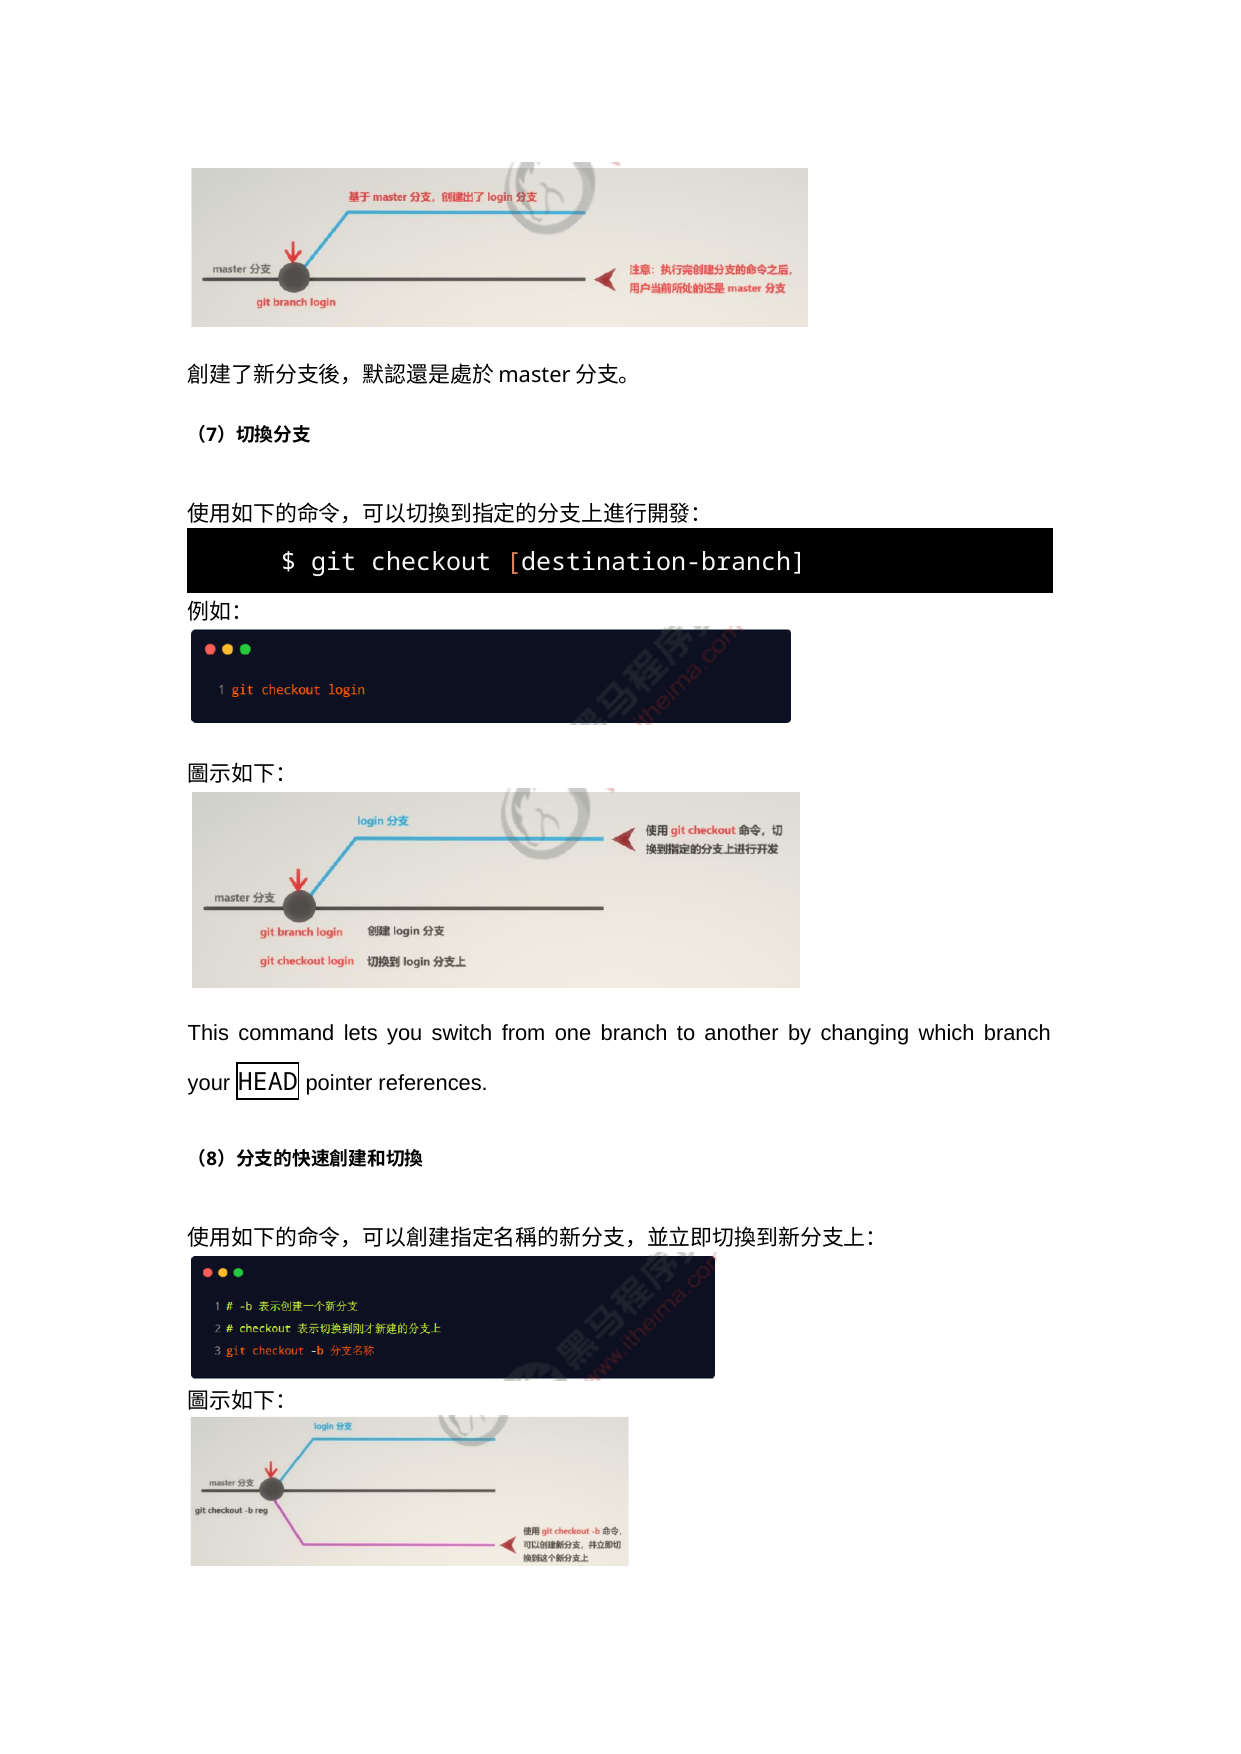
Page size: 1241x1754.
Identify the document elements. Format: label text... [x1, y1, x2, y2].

text 創建了新分支後，默認還是處於master分支。 [187, 357, 1053, 389]
picture [187, 1252, 717, 1381]
picture [187, 162, 810, 331]
text $ git checkout [destination-branch] [187, 528, 1053, 593]
text This command lets you switch from one branch to another by changing which branch your HEAD pointer references. [187, 1027, 1053, 1113]
subtitle （8）分支的快速創建和切換 [187, 1141, 1053, 1173]
picture [187, 626, 794, 725]
picture [187, 788, 802, 992]
text 使用如下的命令，可以創建指定名稱的新分支，並立即切換到新分支上： [187, 1220, 1053, 1252]
text 圖示如下： [187, 1382, 1053, 1415]
picture [187, 1415, 631, 1566]
text 圖示如下： [187, 756, 1053, 788]
text 使用如下的命令，可以切換到指定的分支上進行開發： [187, 496, 1053, 528]
subtitle （7）切換分支 [187, 417, 1053, 449]
text 例如： [187, 593, 1053, 626]
